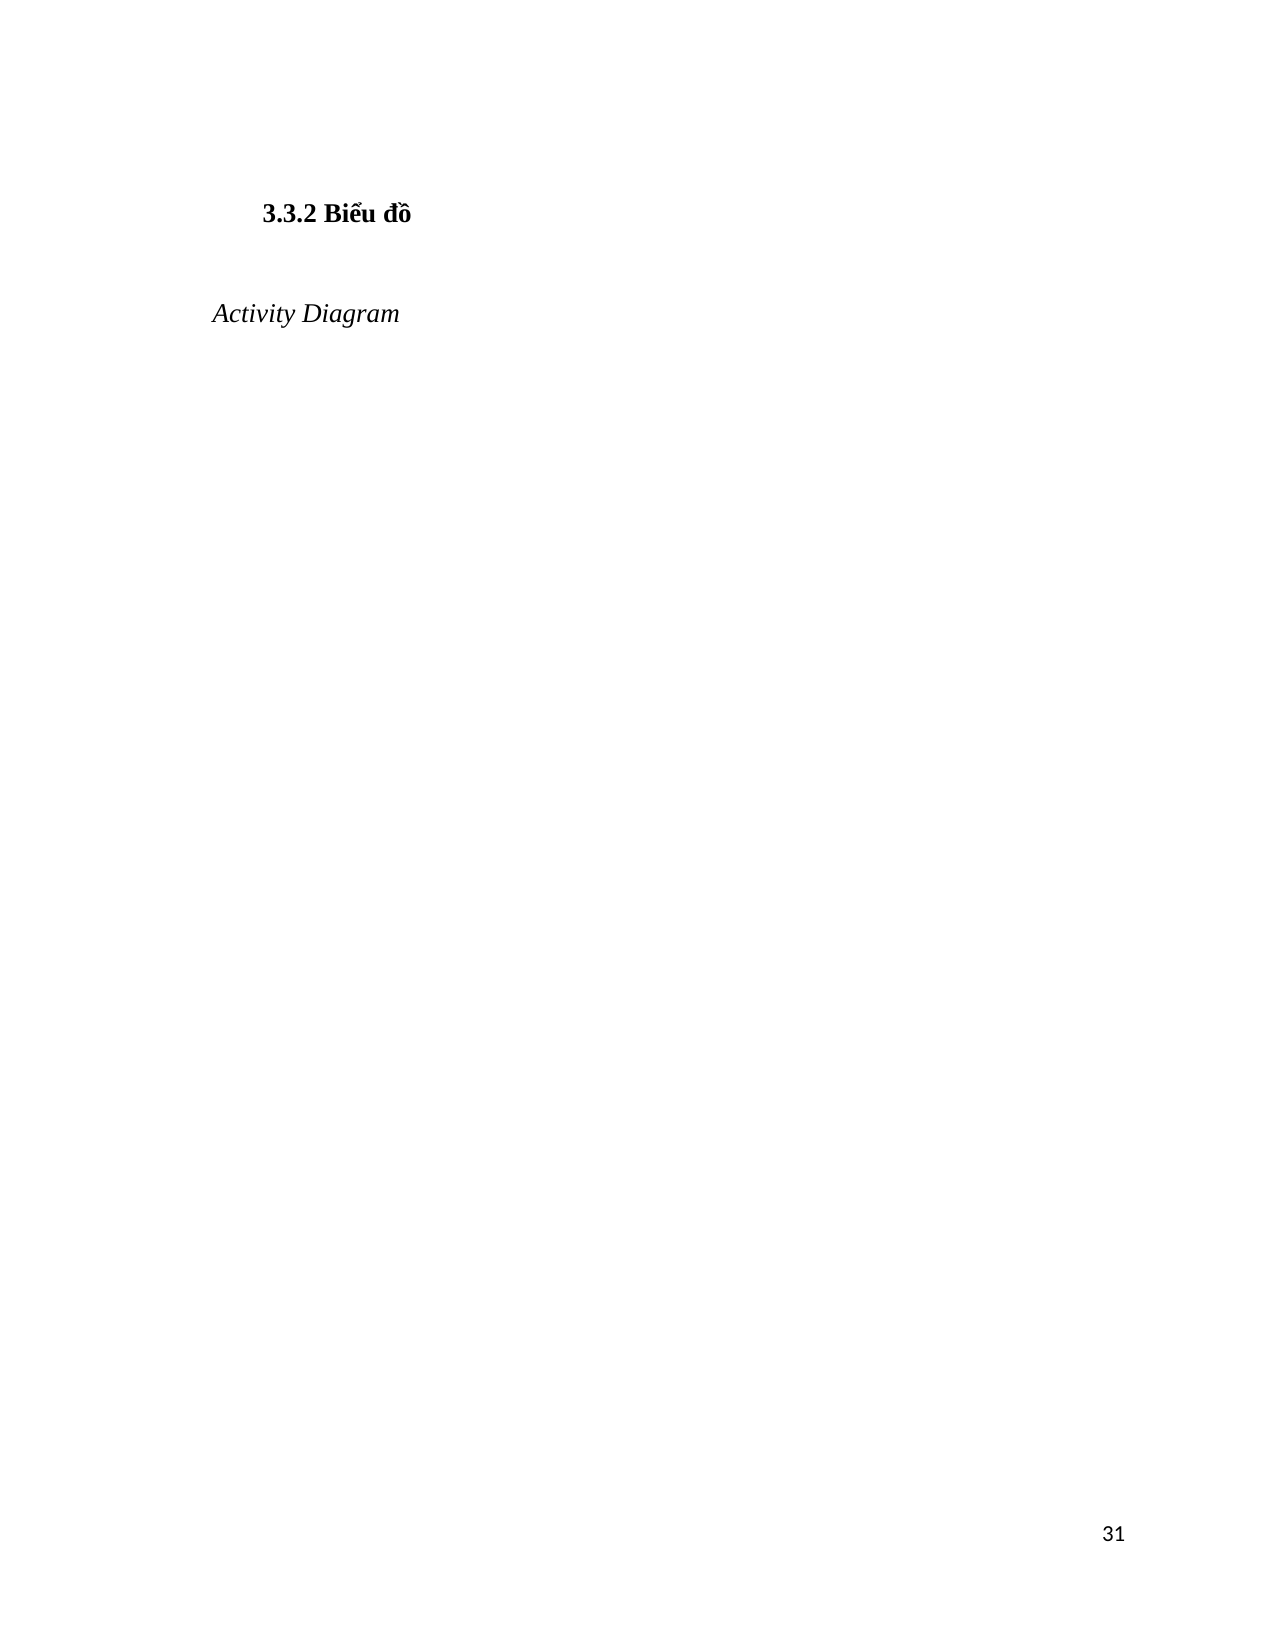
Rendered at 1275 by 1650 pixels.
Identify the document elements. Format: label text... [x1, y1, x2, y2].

text Biểu đồ [262, 197, 1125, 228]
text Activity Diagram [212, 297, 1125, 328]
